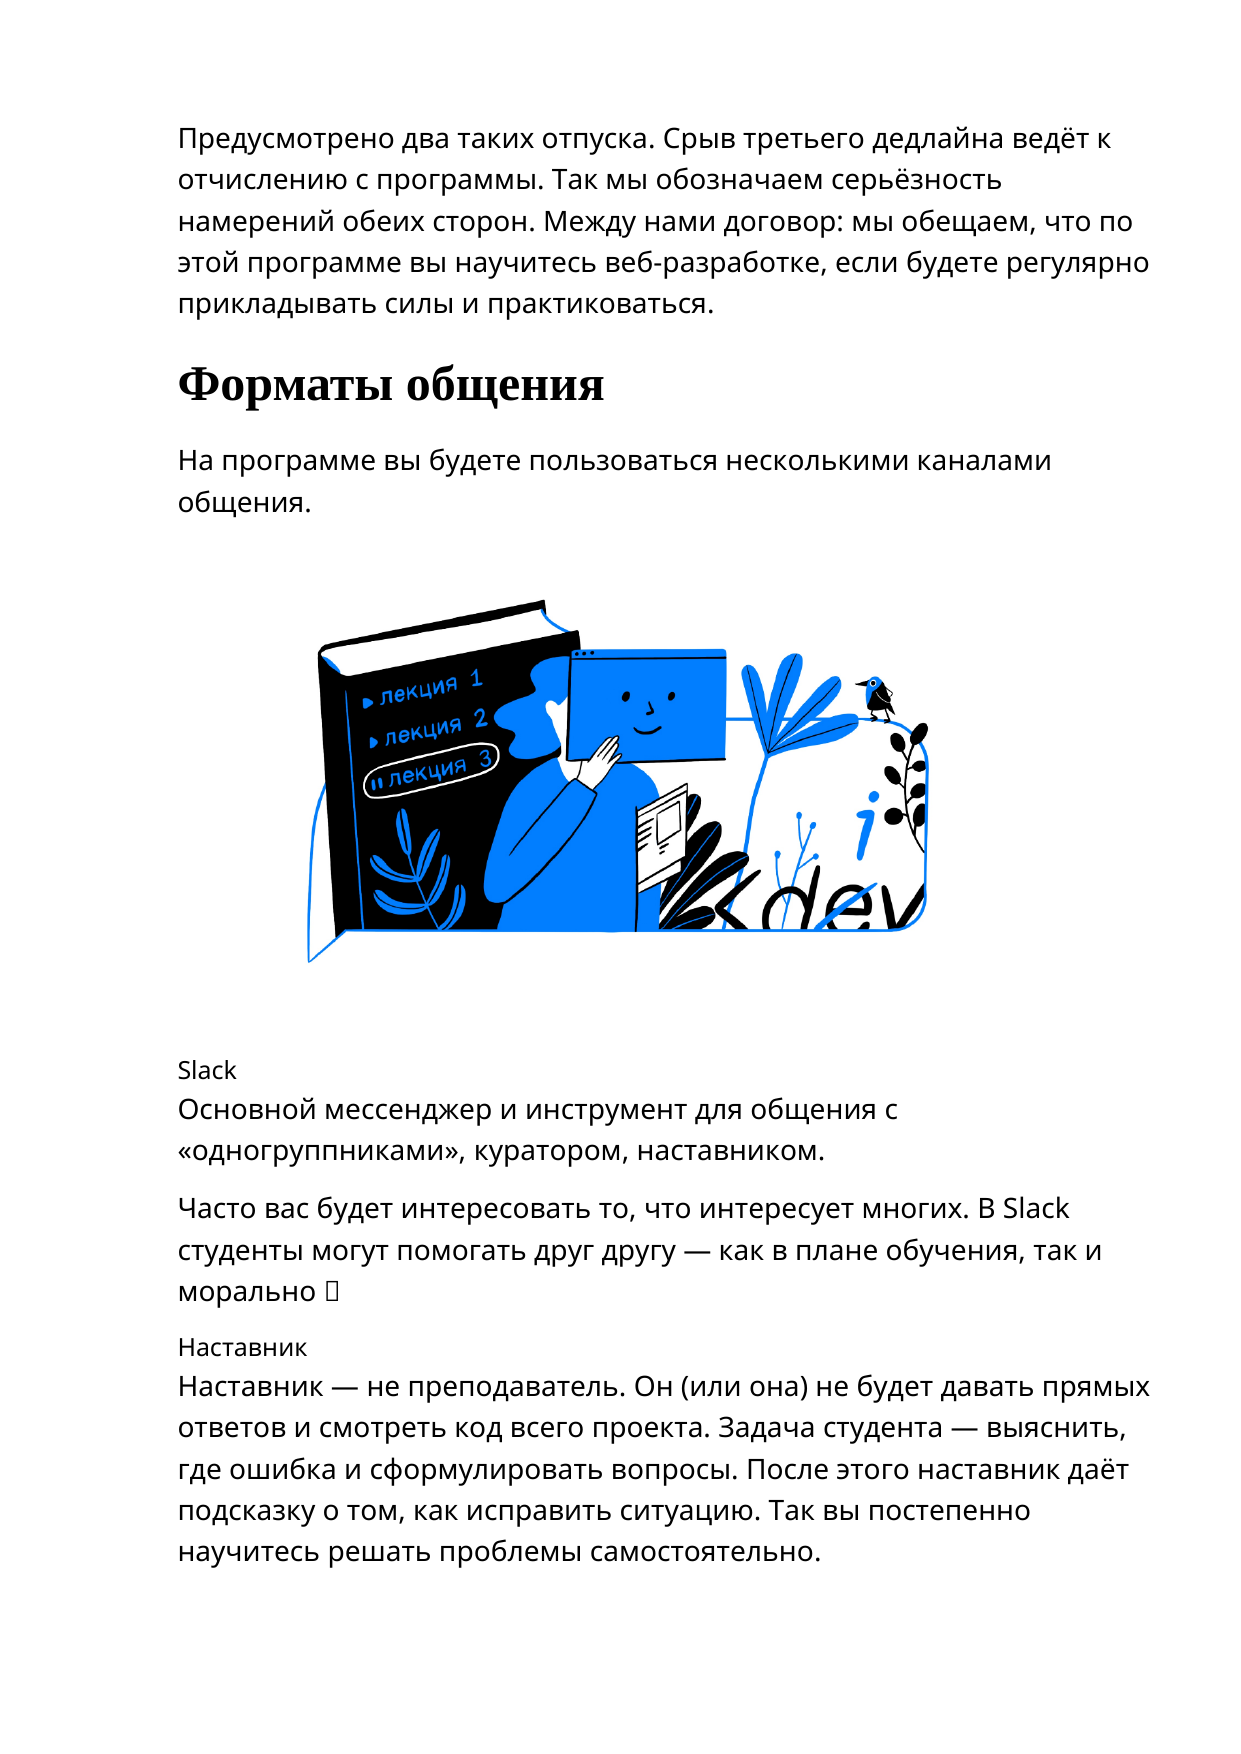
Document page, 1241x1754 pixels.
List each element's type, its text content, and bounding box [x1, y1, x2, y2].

text Часто вас будет интересовать то, что интересует многих. В Slack студенты могут помогать друг другу — как в плане обучения, так и морально 🙂 [177, 1189, 1152, 1310]
subtitle Форматы общения [177, 354, 1152, 412]
text Основной мессенджер и инструмент для общения с «одногруппниками», куратором, наставником. [177, 1089, 1152, 1169]
text На программе вы будете пользоваться несколькими каналами общения. [177, 441, 1152, 520]
subtitle Наставник [177, 1329, 1152, 1363]
text Наставник — не преподаватель. Он (или она) не будет давать прямых ответов и смотреть код всего проекта. Задача студента — выяснить, где ошибка и сформулировать вопросы. После этого наставник даёт подсказку о том, как исправить ситуацию. Так вы постепенно научитесь решать проблемы самостоятельно. [177, 1366, 1152, 1570]
text Предусмотрено два таких отпуска. Срыв третьего дедлайна ведёт к отчислению с программы. Так мы обозначаем серьёзность намерений обеих сторон. Между нами договор: мы обещаем, что по этой программе вы научитесь веб-разработке, если будете регулярно прикладывать силы и практиковаться. [177, 118, 1152, 322]
picture [177, 540, 1055, 1034]
subtitle Slack [177, 1053, 1152, 1087]
